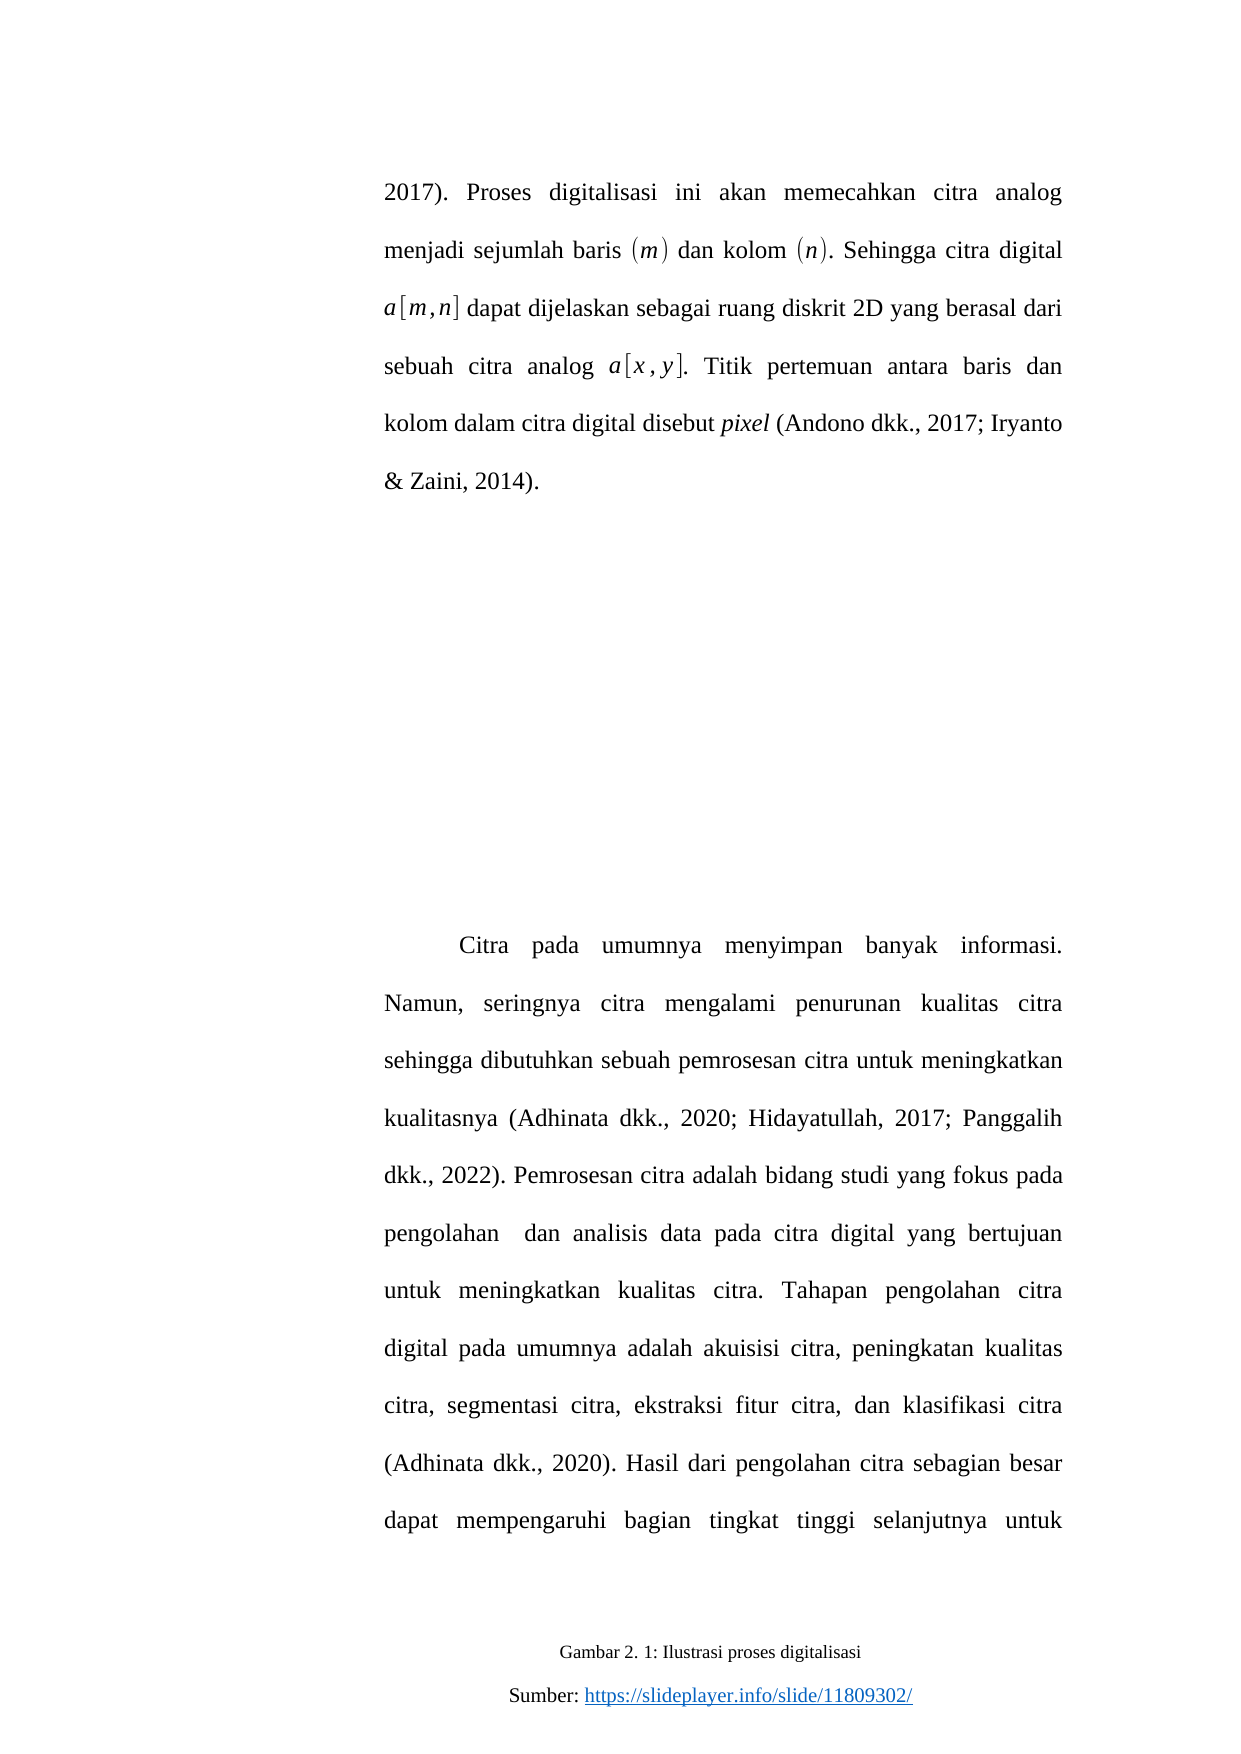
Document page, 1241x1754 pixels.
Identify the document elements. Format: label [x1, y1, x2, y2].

text [384, 177, 1063, 495]
text [384, 523, 1063, 1534]
